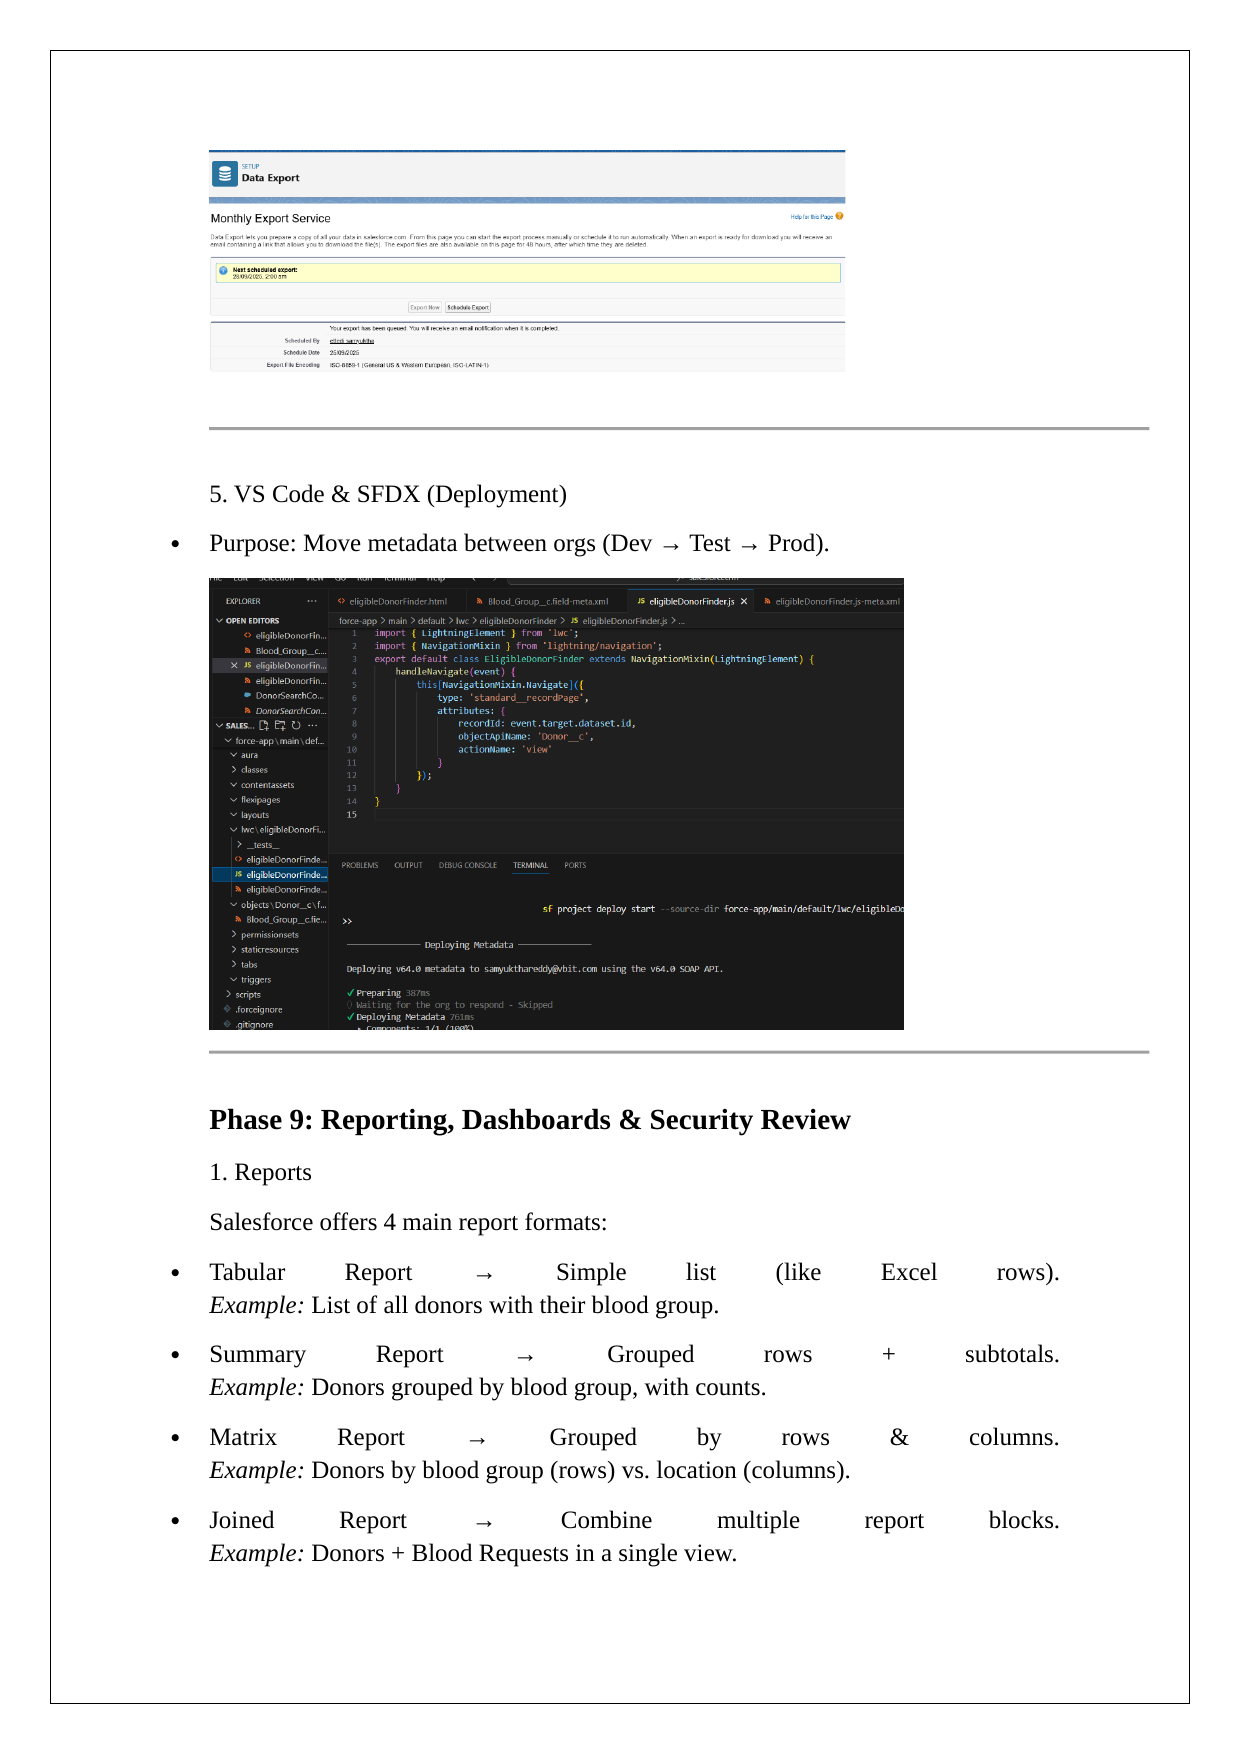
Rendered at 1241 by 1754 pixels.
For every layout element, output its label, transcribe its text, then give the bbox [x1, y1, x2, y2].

list Tabular Report → Simple list (like Excel rows). Example: List of all donors with their blood group. [172, 1257, 1061, 1318]
list Purpose: Move metadata between orgs (Dev → Test → Prod). [172, 528, 1061, 557]
text Phase 9: Reporting, Dashboards & Security Review [209, 1102, 1061, 1136]
text 1. Reports [209, 1157, 1061, 1186]
text 5. VS Code & SFDX (Deployment) [209, 479, 1061, 507]
list Matrix Report → Grouped by rows & columns. Example: Donors by blood group (rows) vs. location (columns). [172, 1422, 1061, 1484]
picture [209, 150, 846, 406]
list Summary Report → Grouped rows + subtotals. Example: Donors grouped by blood group, with counts. [172, 1339, 1061, 1401]
list Joined Report → Combine multiple report blocks. Example: Donors + Blood Requests in a single view. [172, 1505, 1061, 1567]
picture [209, 578, 904, 1030]
text Salesforce offers 4 main report formats: [209, 1207, 1061, 1236]
